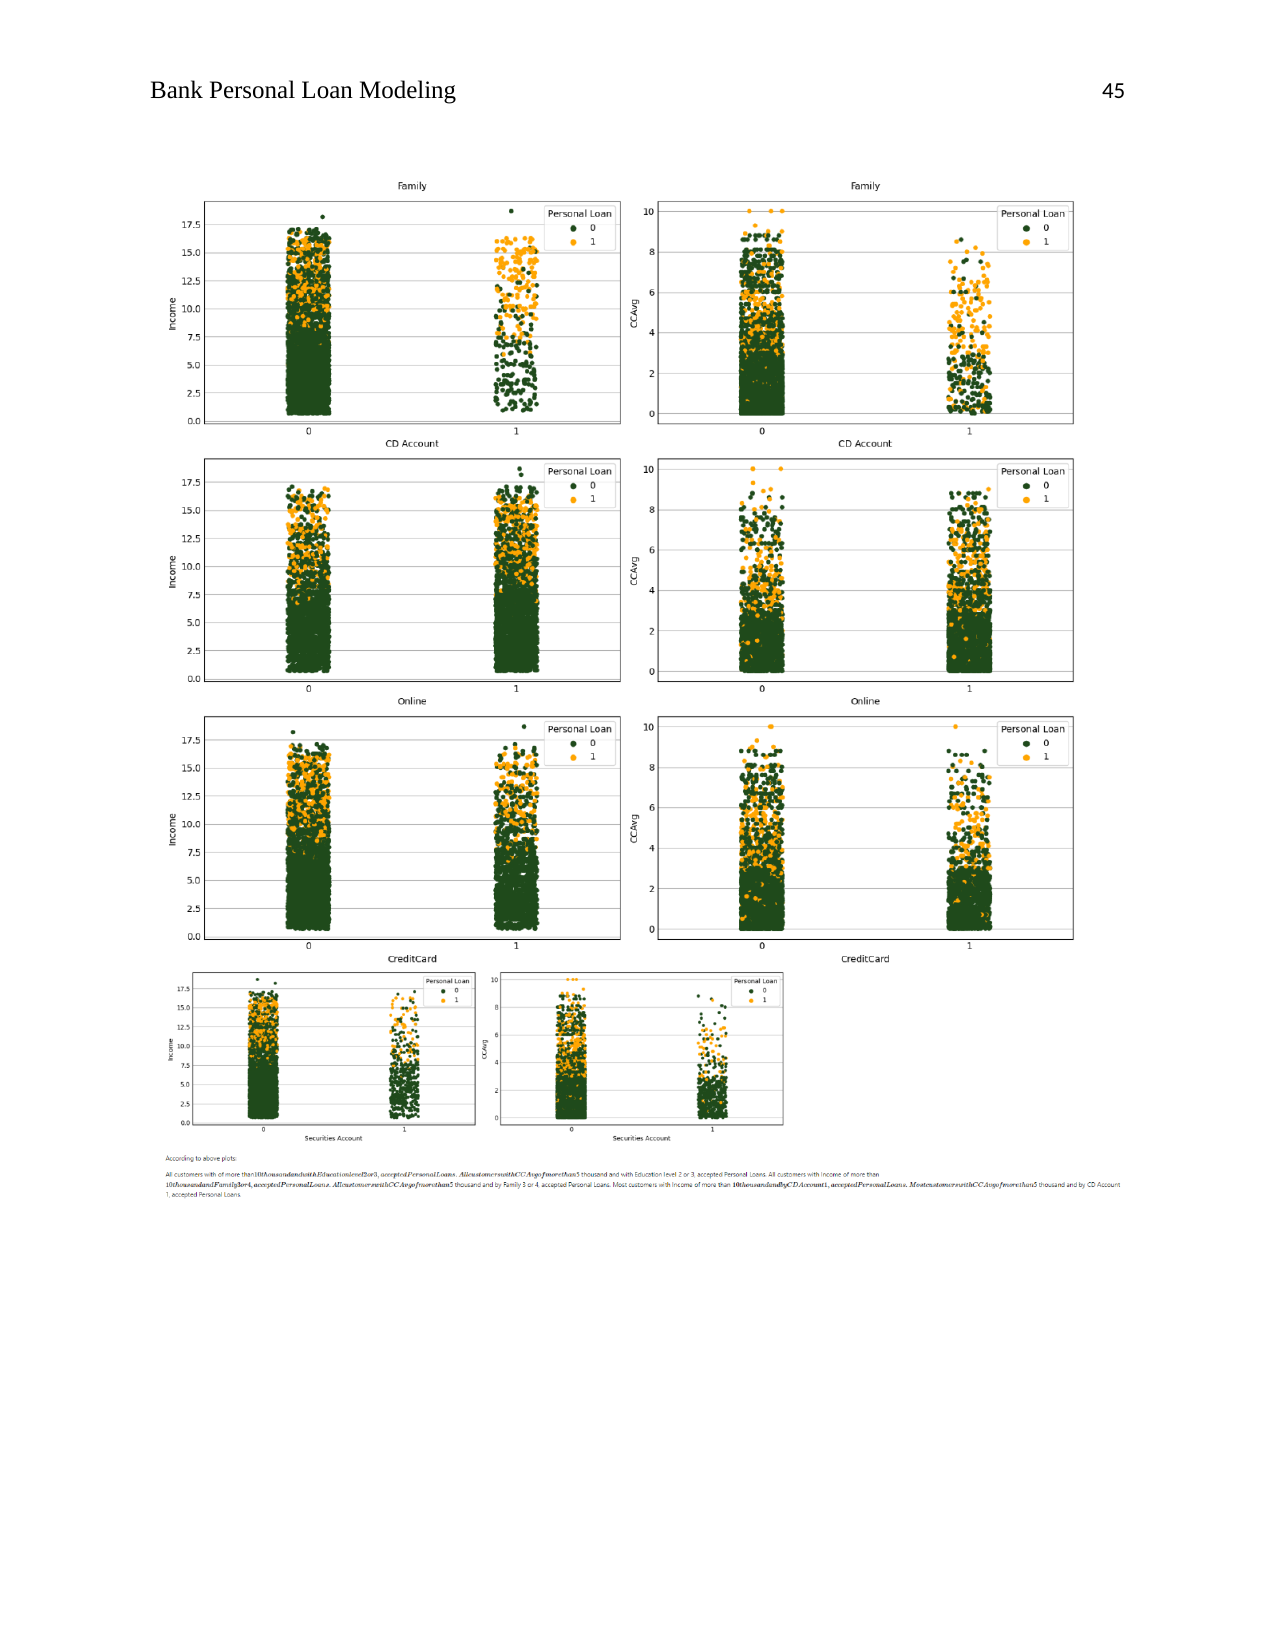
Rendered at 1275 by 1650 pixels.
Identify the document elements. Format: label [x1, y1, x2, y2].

picture [150, 178, 1125, 964]
picture [150, 966, 1125, 1210]
